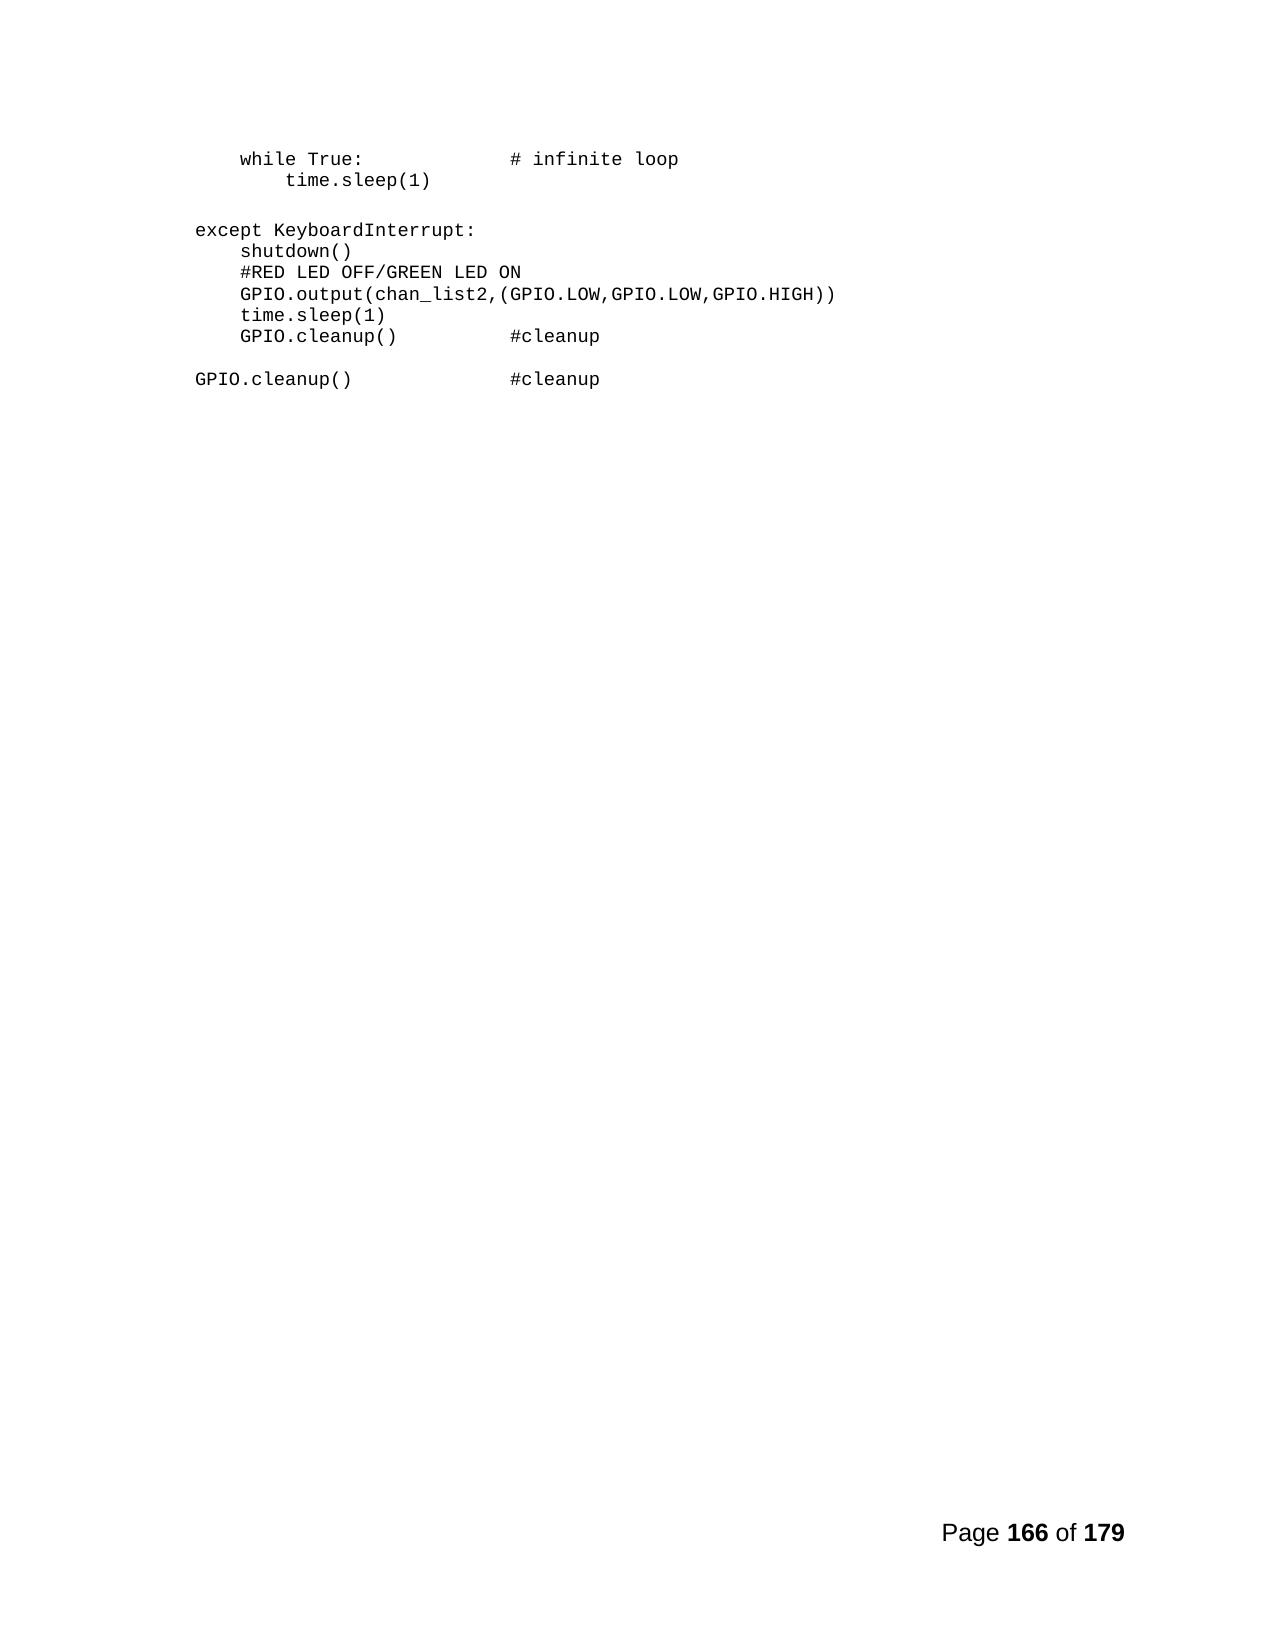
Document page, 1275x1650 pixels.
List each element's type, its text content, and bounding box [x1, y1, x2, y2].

text time.sleep(1) [150, 171, 1125, 192]
text GPIO.cleanup() #cleanup [150, 327, 1125, 348]
text while True: # infinite loop [150, 150, 1125, 171]
text shutdown() [150, 242, 1125, 263]
text except KeyboardInterrupt: [150, 221, 1125, 242]
text time.sleep(1) [150, 306, 1125, 327]
text GPIO.output(chan_list2,(GPIO.LOW,GPIO.LOW,GPIO.HIGH)) [150, 284, 1125, 306]
text #RED LED OFF/GREEN LED ON [150, 263, 1125, 284]
text GPIO.cleanup() #cleanup [150, 369, 1125, 391]
